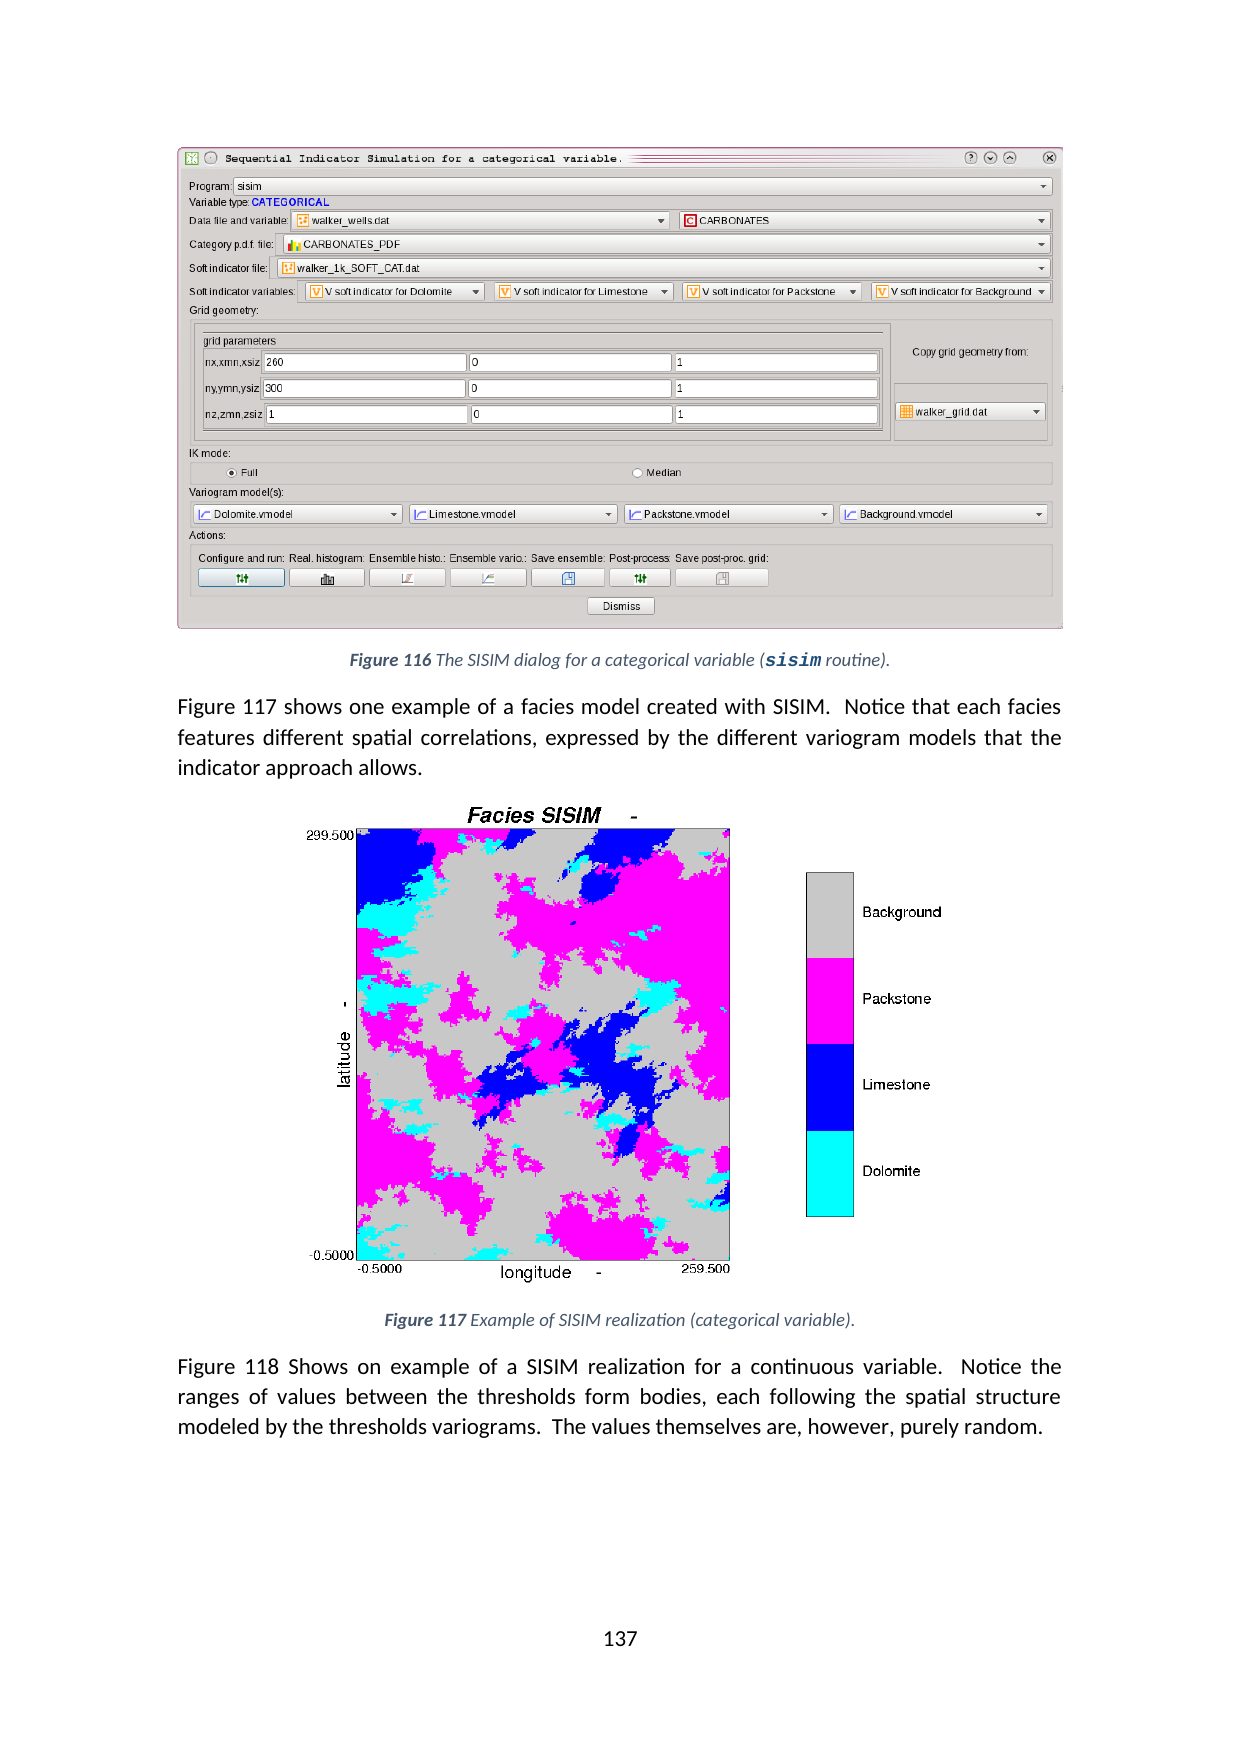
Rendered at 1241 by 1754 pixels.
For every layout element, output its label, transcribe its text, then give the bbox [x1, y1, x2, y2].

text Figure 117 Example of SISIM realization (categorical variable). [177, 1308, 1063, 1331]
picture [295, 799, 946, 1290]
text Figure 118 Shows on example of a SISIM realization for a continuous variable. Notice the ranges of values between the thresholds form bodies, each following the spatial structure modeled by the thresholds variograms. The values themselves are, however, purely random. [177, 1352, 1063, 1440]
text Figure 117 shows one example of a facies model created with SISIM. Notice that each facies features different spatial correlations, expressed by the different variogram models that the indicator approach allows. [177, 692, 1063, 781]
text Figure 116 The SISIM dialog for a categorical variable (sisim routine). [177, 648, 1063, 672]
picture [177, 147, 1063, 629]
